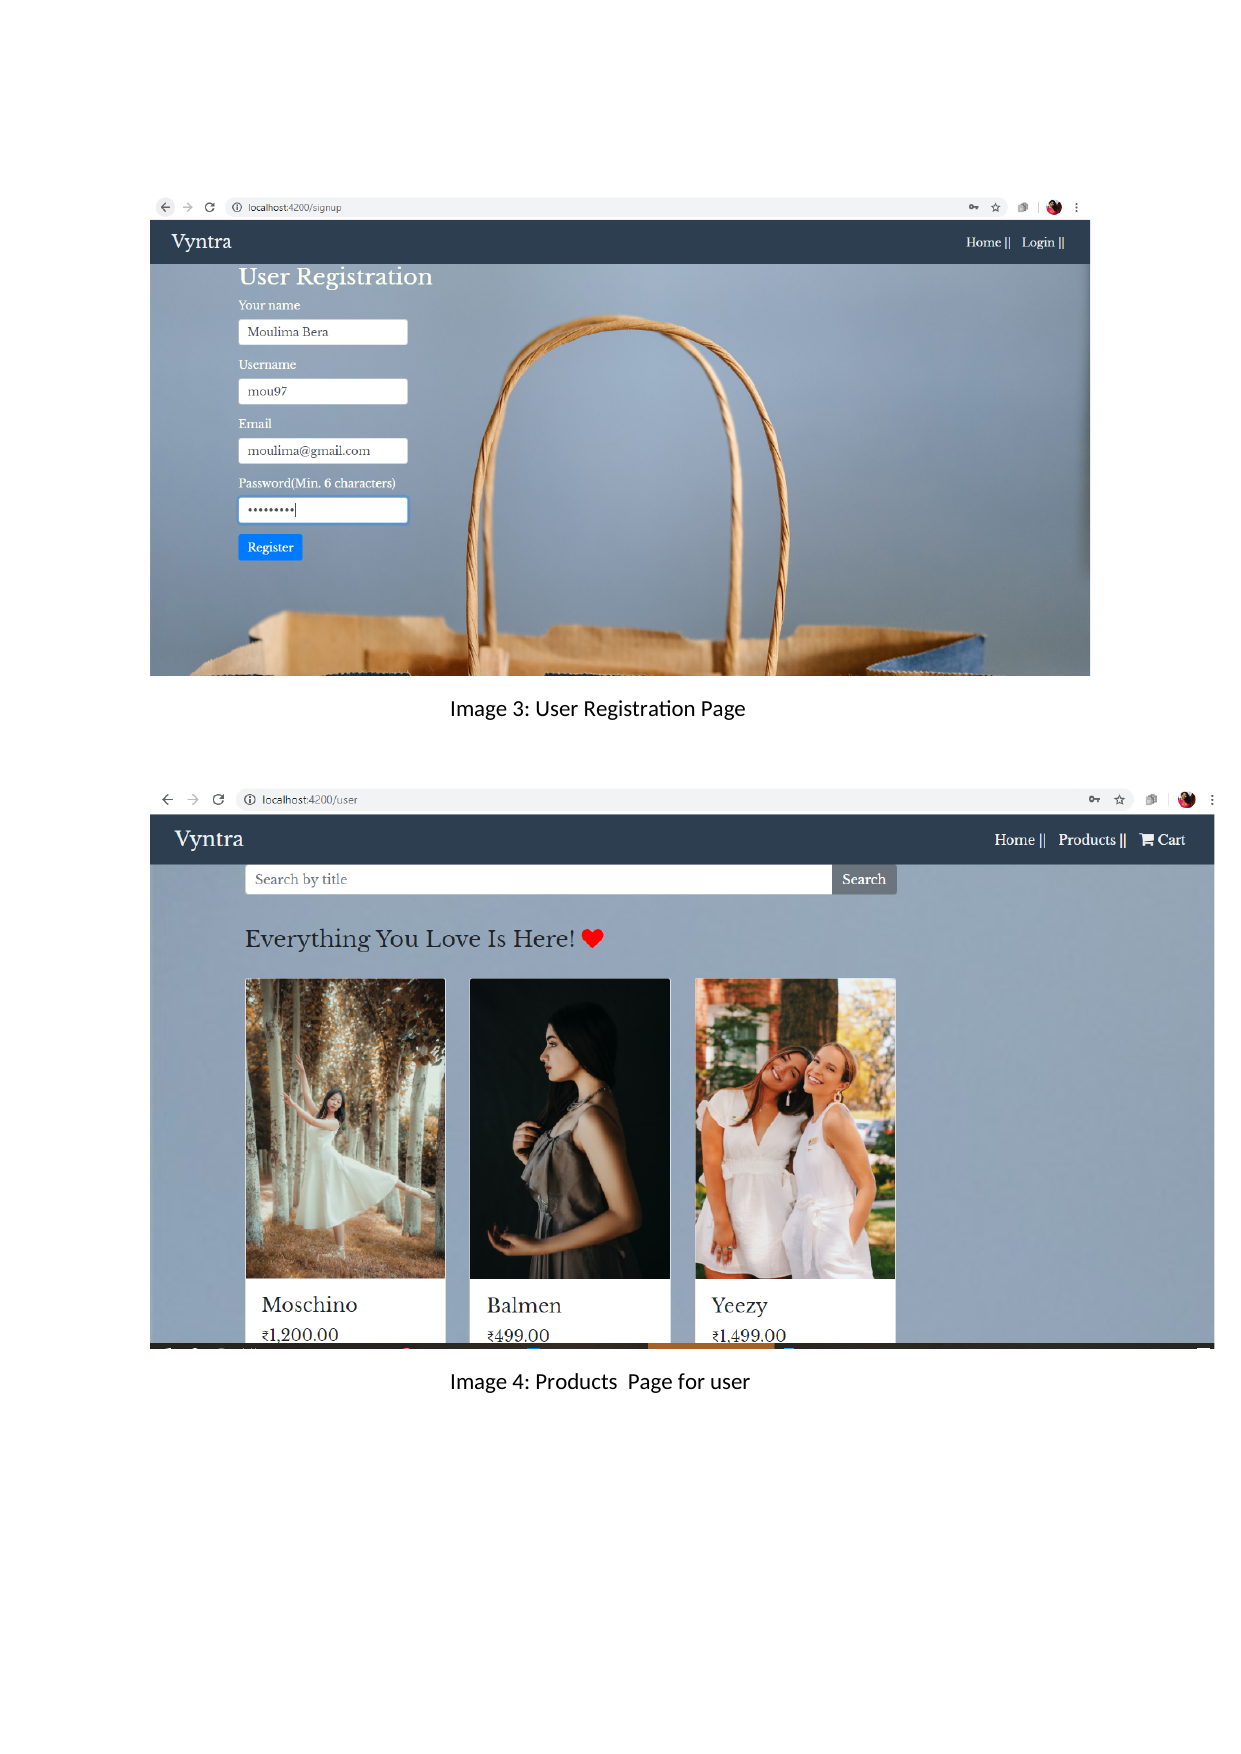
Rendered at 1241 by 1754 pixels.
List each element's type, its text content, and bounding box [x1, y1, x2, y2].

picture [150, 196, 1091, 676]
text Image 3: User Registration Page [150, 694, 1090, 722]
text Image 4: Products Page for user [150, 1367, 1090, 1395]
picture [150, 787, 1215, 1349]
